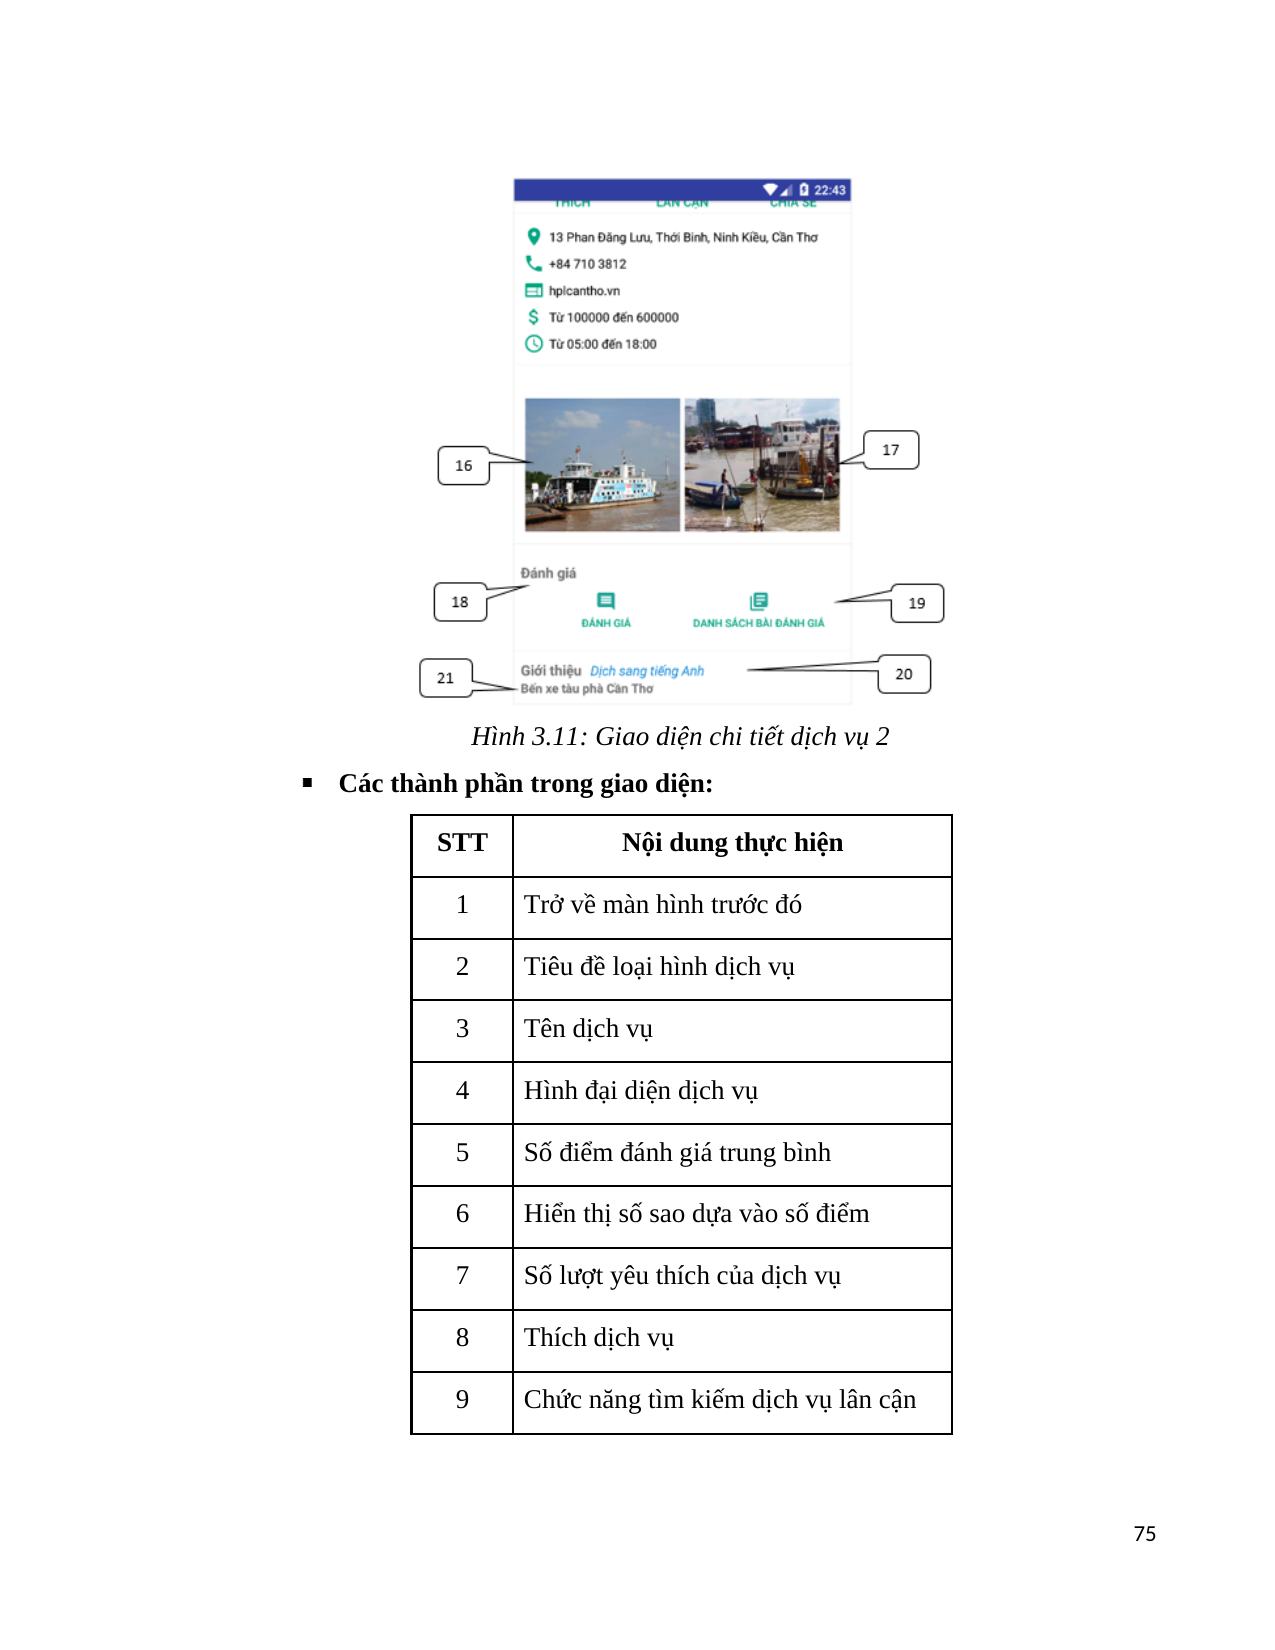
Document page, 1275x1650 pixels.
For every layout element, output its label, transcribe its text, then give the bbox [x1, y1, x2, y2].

table_cell 4 [413, 1063, 512, 1123]
picture [409, 177, 955, 707]
table_cell Chức năng tìm kiếm dịch vụ lân cận [514, 1373, 951, 1432]
table_cell 2 [413, 940, 512, 999]
table_cell 6 [413, 1187, 512, 1247]
table_header STT [413, 816, 512, 876]
table_cell 8 [413, 1311, 512, 1371]
table_cell Tên dịch vụ [514, 1001, 951, 1061]
list Các thành phần trong giao diện: [301, 767, 1156, 798]
table_cell 9 [413, 1373, 512, 1432]
table_cell Số điểm đánh giá trung bình [514, 1125, 951, 1185]
table_cell Hiển thị số sao dựa vào số điểm [514, 1187, 951, 1247]
table_cell 5 [413, 1125, 512, 1185]
table_header Nội dung thực hiện [514, 816, 951, 876]
table_cell Số lượt yêu thích của dịch vụ [514, 1249, 951, 1309]
table_cell Thích dịch vụ [514, 1311, 951, 1371]
table_cell Tiêu đề loại hình dịch vụ [514, 940, 951, 999]
text Hình 3.11: Giao diện chi tiết dịch vụ 2 [207, 720, 1156, 751]
table_cell 1 [413, 878, 512, 937]
table_cell 3 [413, 1001, 512, 1061]
table_cell Trở về màn hình trước đó [514, 878, 951, 937]
table_cell 7 [413, 1249, 512, 1309]
table_cell Hình đại diện dịch vụ [514, 1063, 951, 1123]
